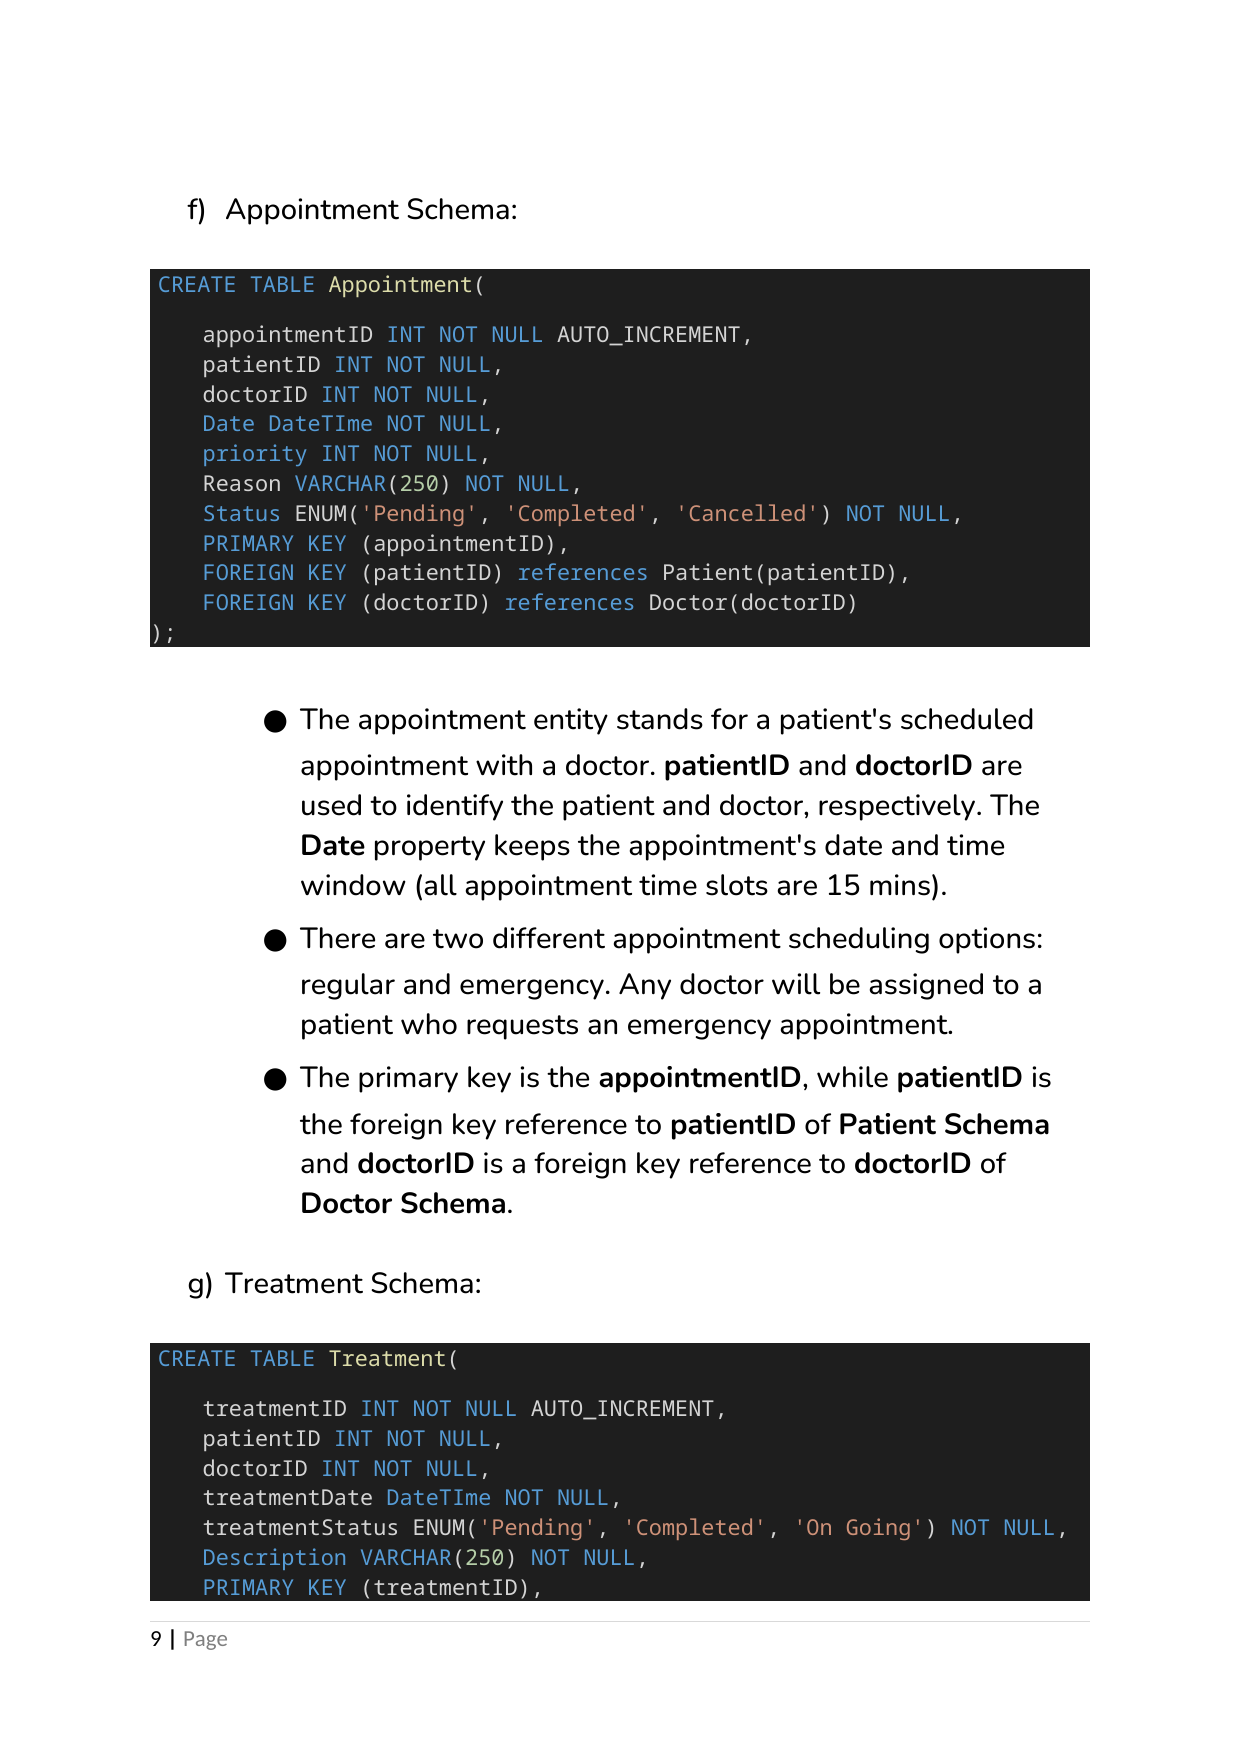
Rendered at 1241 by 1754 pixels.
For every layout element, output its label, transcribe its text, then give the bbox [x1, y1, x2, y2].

text treatmentID INT NOT NULL AUTO_INCREMENT, [150, 1393, 1090, 1423]
text FOREIGN KEY (doctorID) references Doctor(doctorID) [150, 587, 1090, 617]
text patientID INT NOT NULL, [150, 1423, 1090, 1452]
text treatmentDate DateTIme NOT NULL, [150, 1482, 1090, 1512]
text PRIMARY KEY (appointmentID), [150, 527, 1090, 557]
text appointmentID INT NOT NULL AUTO_INCREMENT, [150, 319, 1090, 349]
list There are two different appointment scheduling options: regular and emergency. Any doctor will be assigned to a patient who requests an emergency appointment. [262, 905, 1090, 1045]
text priority INT NOT NULL, [150, 438, 1090, 468]
list The appointment entity stands for a patient's scheduled appointment with a doctor. patientID and doctorID are used to identify the patient and doctor, respectively. The Date property keeps the appointment's date and time window (all appointment time slots are 15 mins). [262, 686, 1090, 905]
list Treatment Schema: [187, 1264, 1090, 1303]
text Date DateTIme NOT NULL, [150, 408, 1090, 438]
text doctorID INT NOT NULL, [150, 378, 1090, 408]
text CREATE TABLE Treatment( [150, 1343, 1090, 1373]
list Appointment Schema: [187, 190, 1090, 229]
list The primary key is the appointmentID, while patientID is the foreign key reference to patientID of Patient Schema and doctorID is a foreign key reference to doctorID of Doctor Schema. [262, 1045, 1090, 1224]
text Description VARCHAR(250) NOT NULL, [150, 1542, 1090, 1572]
text PRIMARY KEY (treatmentID), [150, 1572, 1090, 1601]
text treatmentStatus ENUM('Pending', 'Completed', 'On Going') NOT NULL, [150, 1512, 1090, 1542]
text ); [150, 617, 1090, 647]
text FOREIGN KEY (patientID) references Patient(patientID), [150, 557, 1090, 587]
text patientID INT NOT NULL, [150, 349, 1090, 378]
text Status ENUM('Pending', 'Completed', 'Cancelled') NOT NULL, [150, 498, 1090, 527]
text Reason VARCHAR(250) NOT NULL, [150, 468, 1090, 498]
text CREATE TABLE Appointment( [150, 269, 1090, 299]
text doctorID INT NOT NULL, [150, 1452, 1090, 1482]
